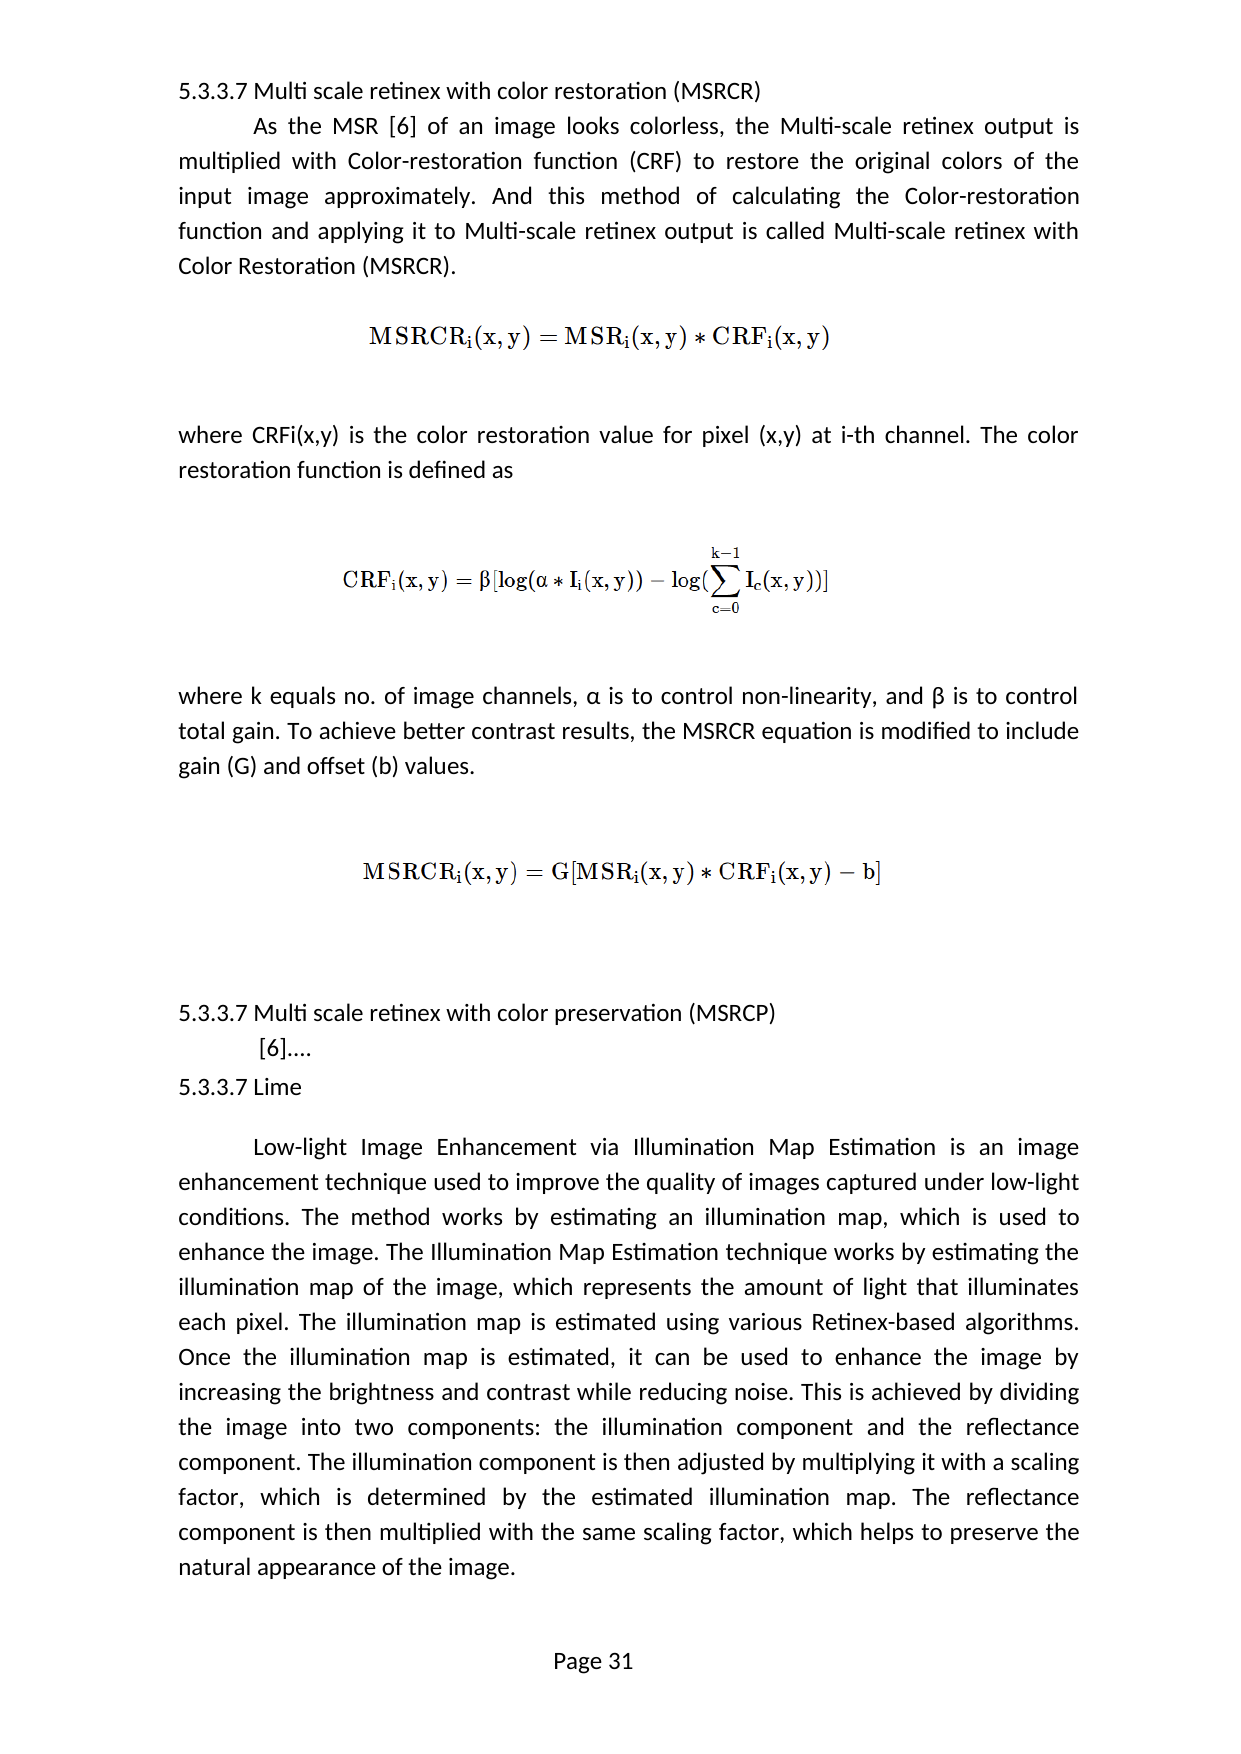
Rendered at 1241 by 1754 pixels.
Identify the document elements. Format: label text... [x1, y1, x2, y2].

subtitle 5.3.3.7 Multi scale retinex with color restoration (MSRCR) [178, 75, 1081, 106]
text where CRFi(x,y) is the color restoration value for pixel (x,y) at i-th channel. The color restoration function is defined as [178, 419, 1081, 485]
picture [348, 834, 909, 896]
picture [342, 304, 892, 357]
text As the MSR [6] of an image looks colorless, the Multi-scale retinex output is multiplied with Color-restoration function (CRF) to restore the original colors of the input image approximately. And this method of calculating the Color-restoration function and applying it to Multi-scale retinex output is called Multi-scale retinex with Color Restoration (MSRCR). [178, 110, 1081, 281]
subtitle 5.3.3.7 Lime [178, 1071, 1081, 1102]
subtitle 5.3.3.7 Multi scale retinex with color preservation (MSRCP) [178, 997, 1081, 1028]
text Low-light Image Enhancement via Illumination Map Estimation is an image enhancement technique used to improve the quality of images captured under low-light conditions. The method works by estimating an illumination map, which is used to enhance the image. The Illumination Map Estimation technique works by estimating the illumination map of the image, which represents the amount of light that illuminates each pixel. The illumination map is estimated using various Retinex-based algorithms. Once the illumination map is estimated, it can be used to enhance the image by increasing the brightness and contrast while reducing noise. This is achieved by dividing the image into two components: the illumination component and the reflectance component. The illumination component is then adjusted by multiplying it with a scaling factor, which is determined by the estimated illumination map. The reflectance component is then multiplied with the same scaling factor, which helps to preserve the natural appearance of the image. [178, 1131, 1081, 1582]
text [6].... [178, 1032, 1081, 1063]
picture [328, 533, 879, 618]
text where k equals no. of image channels, α is to control non-linearity, and β is to control total gain. To achieve better contrast results, the MSRCR equation is modified to include gain (G) and offset (b) values. [178, 680, 1081, 781]
